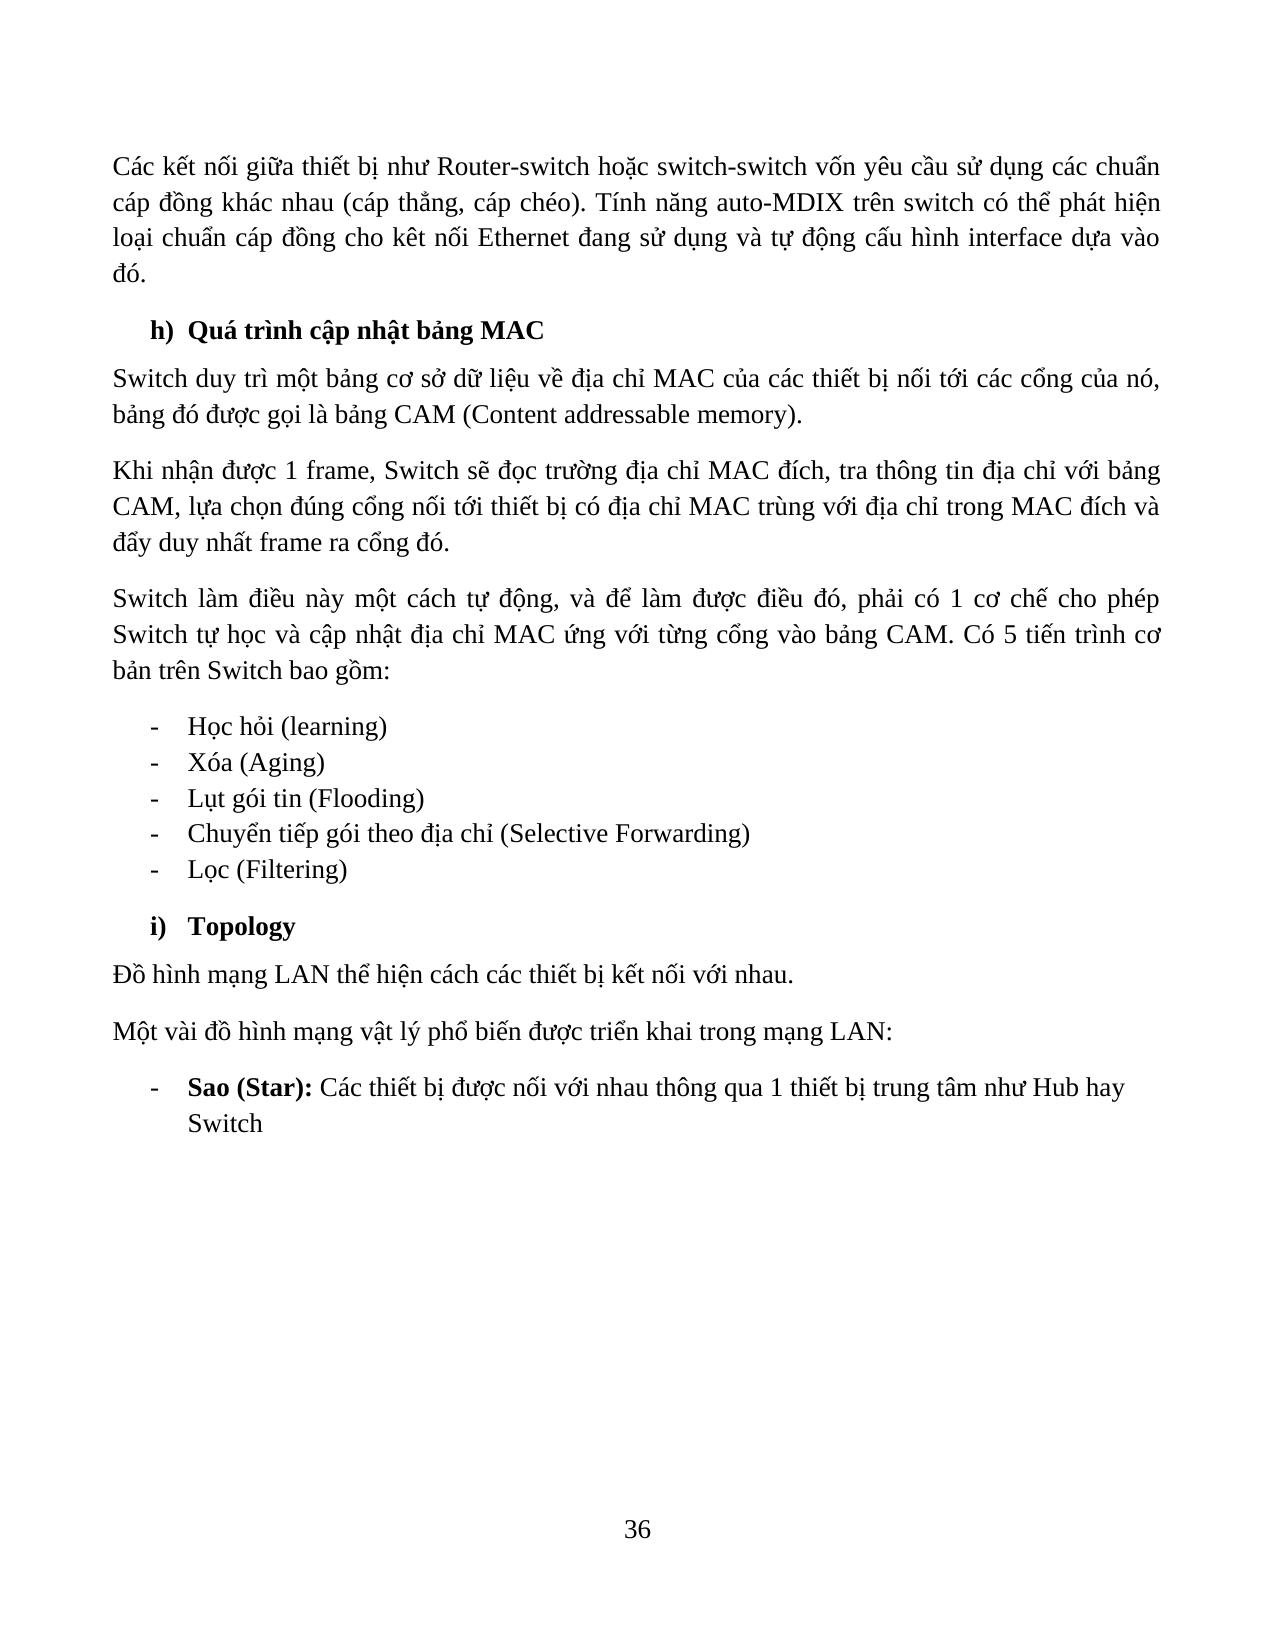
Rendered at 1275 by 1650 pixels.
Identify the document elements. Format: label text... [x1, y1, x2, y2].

list Xóa (Aging) [150, 746, 1162, 777]
text Khi nhận được 1 frame, Switch sẽ đọc trường địa chỉ MAC đích, tra thông tin địa chỉ với bảng CAM, lựa chọn đúng cổng nối tới thiết bị có địa chỉ MAC trùng với địa chỉ trong MAC đích và đẩy duy nhất frame ra cổng đó. [112, 454, 1162, 557]
text Switch làm điều này một cách tự động, và để làm được điều đó, phải có 1 cơ chế cho phép Switch tự học và cập nhật địa chỉ MAC ứng với từng cổng vào bảng CAM. Có 5 tiến trình cơ bản trên Switch bao gồm: [112, 582, 1162, 685]
subtitle Topology [150, 910, 1162, 941]
list Học hỏi (learning) [150, 710, 1162, 741]
text Các kết nối giữa thiết bị như Router-switch hoặc switch-switch vốn yêu cầu sử dụng các chuẩn cáp đồng khác nhau (cáp thẳng, cáp chéo). Tính năng auto-MDIX trên switch có thể phát hiện loại chuẩn cáp đồng cho kêt nối Ethernet đang sử dụng và tự động cấu hình interface dựa vào đó. [112, 150, 1162, 288]
text Đồ hình mạng LAN thể hiện cách các thiết bị kết nối với nhau. [112, 958, 1162, 989]
subtitle Quá trình cập nhật bảng MAC [150, 314, 1162, 345]
list Lụt gói tin (Flooding) [150, 782, 1162, 813]
list Sao (Star): Các thiết bị được nối với nhau thông qua 1 thiết bị trung tâm như Hub hay Switch Đồ hình này đơn giản và dễ triển khai phù hợp với mô hình mạng SOHO [150, 1071, 1162, 1138]
list Chuyển tiếp gói theo địa chỉ (Selective Forwarding) [150, 817, 1162, 849]
text Switch duy trì một bảng cơ sở dữ liệu về địa chỉ MAC của các thiết bị nối tới các cổng của nó, bảng đó được gọi là bảng CAM (Content addressable memory). [112, 362, 1162, 429]
text Một vài đồ hình mạng vật lý phổ biến được triển khai trong mạng LAN: [112, 1014, 1162, 1046]
list Lọc (Filtering) [150, 853, 1162, 884]
